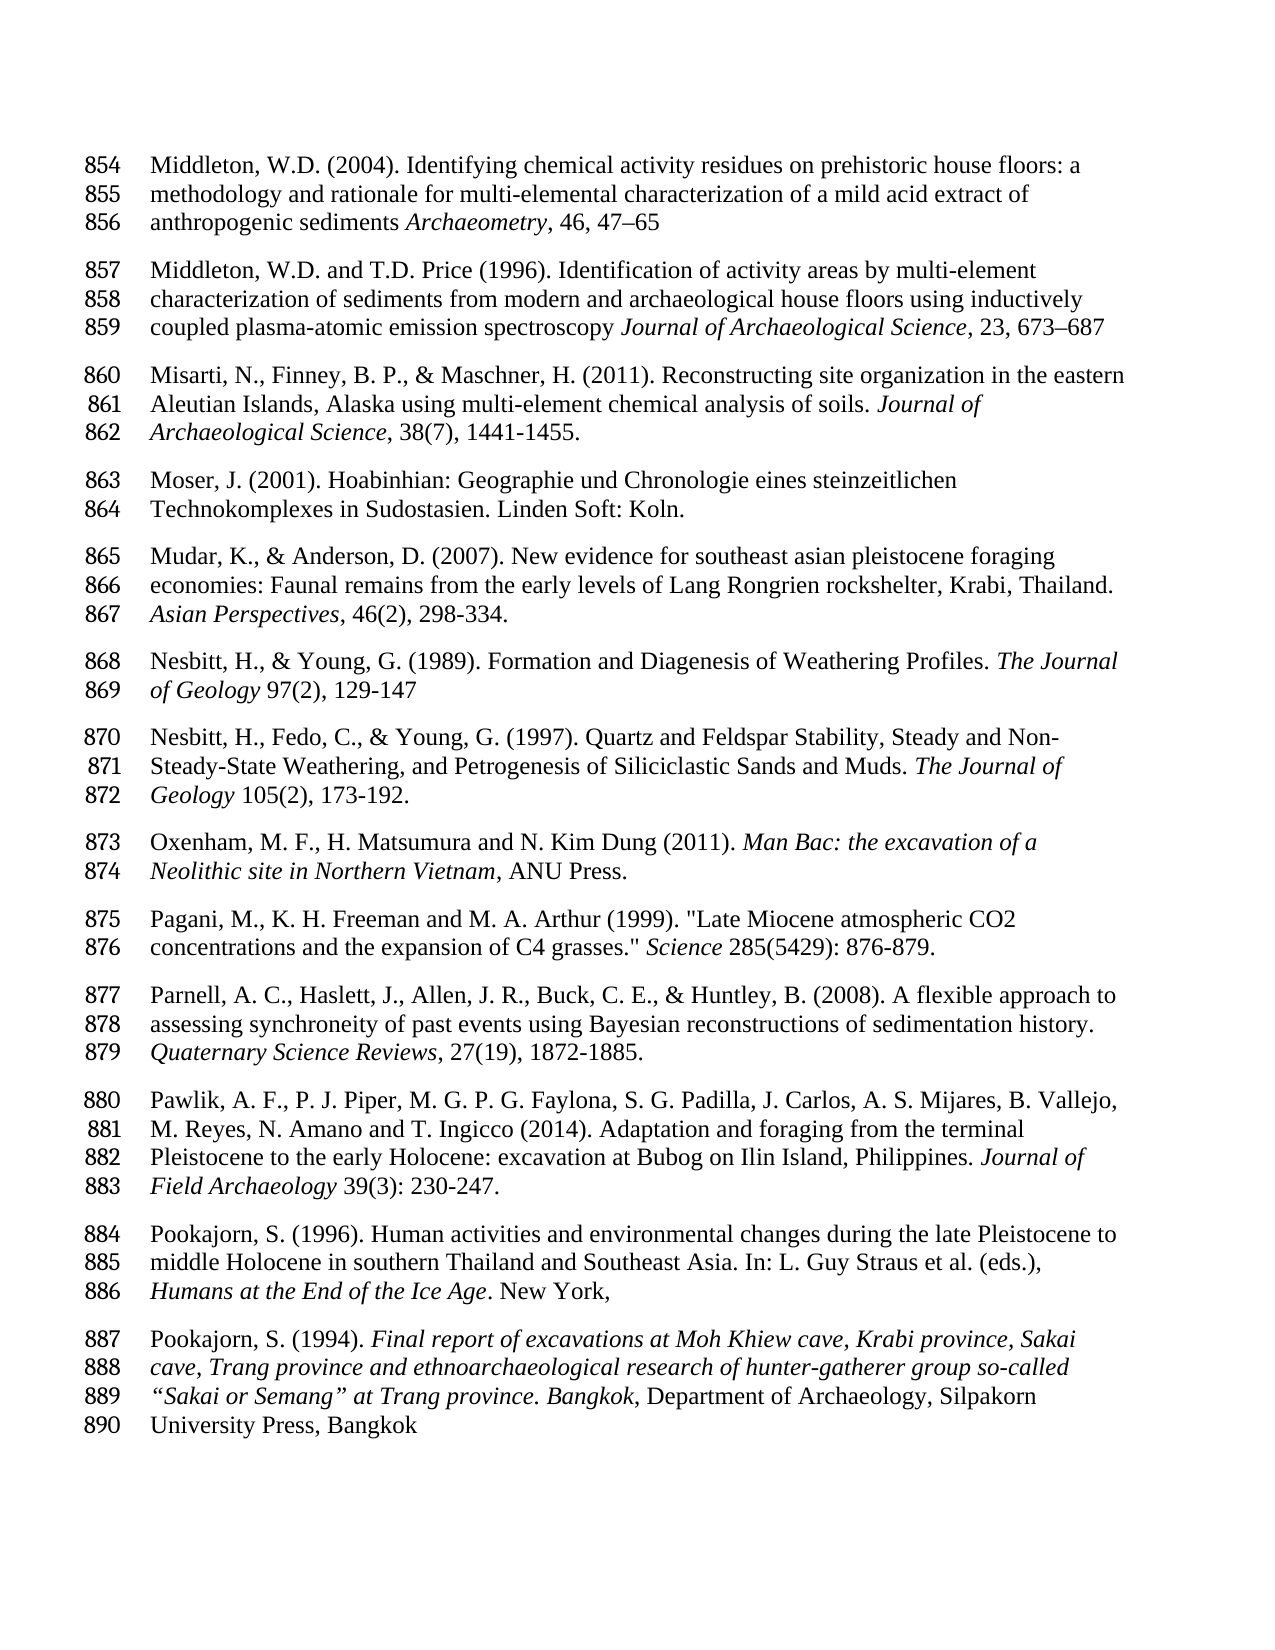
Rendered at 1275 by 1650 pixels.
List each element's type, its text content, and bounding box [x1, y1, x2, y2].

text Pagani, M., K. H. Freeman and M. A. Arthur (1999). "Late Miocene atmospheric CO2 concentrations and the expansion of C4 grasses." Science 285(5429): 876-879. [150, 904, 1125, 961]
text Mudar, K., & Anderson, D. (2007). New evidence for southeast asian pleistocene foraging economies: Faunal remains from the early levels of Lang Rongrien rockshelter, Krabi, Thailand. Asian Perspectives, 46(2), 298-334. [150, 541, 1125, 627]
text Parnell, A. C., Haslett, J., Allen, J. R., Buck, C. E., & Huntley, B. (2008). A flexible approach to assessing synchroneity of past events using Bayesian reconstructions of sedimentation history. Quaternary Science Reviews, 27(19), 1872-1885. [150, 980, 1125, 1066]
text Pawlik, A. F., P. J. Piper, M. G. P. G. Faylona, S. G. Padilla, J. Carlos, A. S. Mijares, B. Vallejo, M. Reyes, N. Amano and T. Ingicco (2014). Adaptation and foraging from the terminal Pleistocene to the early Holocene: excavation at Bubog on Ilin Island, Philippines. Journal of Field Archaeology 39(3): 230-247. [150, 1085, 1125, 1200]
text Nesbitt, H., & Young, G. (1989). Formation and Diagenesis of Weathering Profiles. The Journal of Geology 97(2), 129-147 [150, 646, 1125, 704]
text Oxenham, M. F., H. Matsumura and N. Kim Dung (2011). Man Bac: the excavation of a Neolithic site in Northern Vietnam, ANU Press. [150, 827, 1125, 885]
text Nesbitt, H., Fedo, C., & Young, G. (1997). Quartz and Feldspar Stability, Steady and Non‐Steady‐State Weathering, and Petrogenesis of Siliciclastic Sands and Muds. The Journal of Geology 105(2), 173-192. [150, 722, 1125, 809]
text Pookajorn, S. (1994). Final report of excavations at Moh Khiew cave, Krabi province, Sakai cave, Trang province and ethnoarchaeological research of hunter-gatherer group so-called “Sakai or Semang” at Trang province. Bangkok, Department of Archaeology, Silpakorn University Press, Bangkok [150, 1324, 1125, 1439]
text Middleton, W.D. (2004). Identifying chemical activity residues on prehistoric house floors: a methodology and rationale for multi-elemental characterization of a mild acid extract of anthropogenic sediments Archaeometry, 46, 47–65 [150, 150, 1125, 236]
text Pookajorn, S. (1996). Human activities and environmental changes during the late Pleistocene to middle Holocene in southern Thailand and Southeast Asia. In: L. Guy Straus et al. (eds.), Humans at the End of the Ice Age. New York, [150, 1219, 1125, 1305]
text Middleton, W.D. and T.D. Price (1996). Identification of activity areas by multi-element characterization of sediments from modern and archaeological house floors using inductively coupled plasma-atomic emission spectroscopy Journal of Archaeological Science, 23, 673–687 [150, 255, 1125, 341]
text Misarti, N., Finney, B. P., & Maschner, H. (2011). Reconstructing site organization in the eastern Aleutian Islands, Alaska using multi-element chemical analysis of soils. Journal of Archaeological Science, 38(7), 1441-1455. [150, 360, 1125, 446]
text Moser, J. (2001). Hoabinhian: Geographie und Chronologie eines steinzeitlichen Technokomplexes in Sudostasien. Linden Soft: Koln. [150, 465, 1125, 522]
